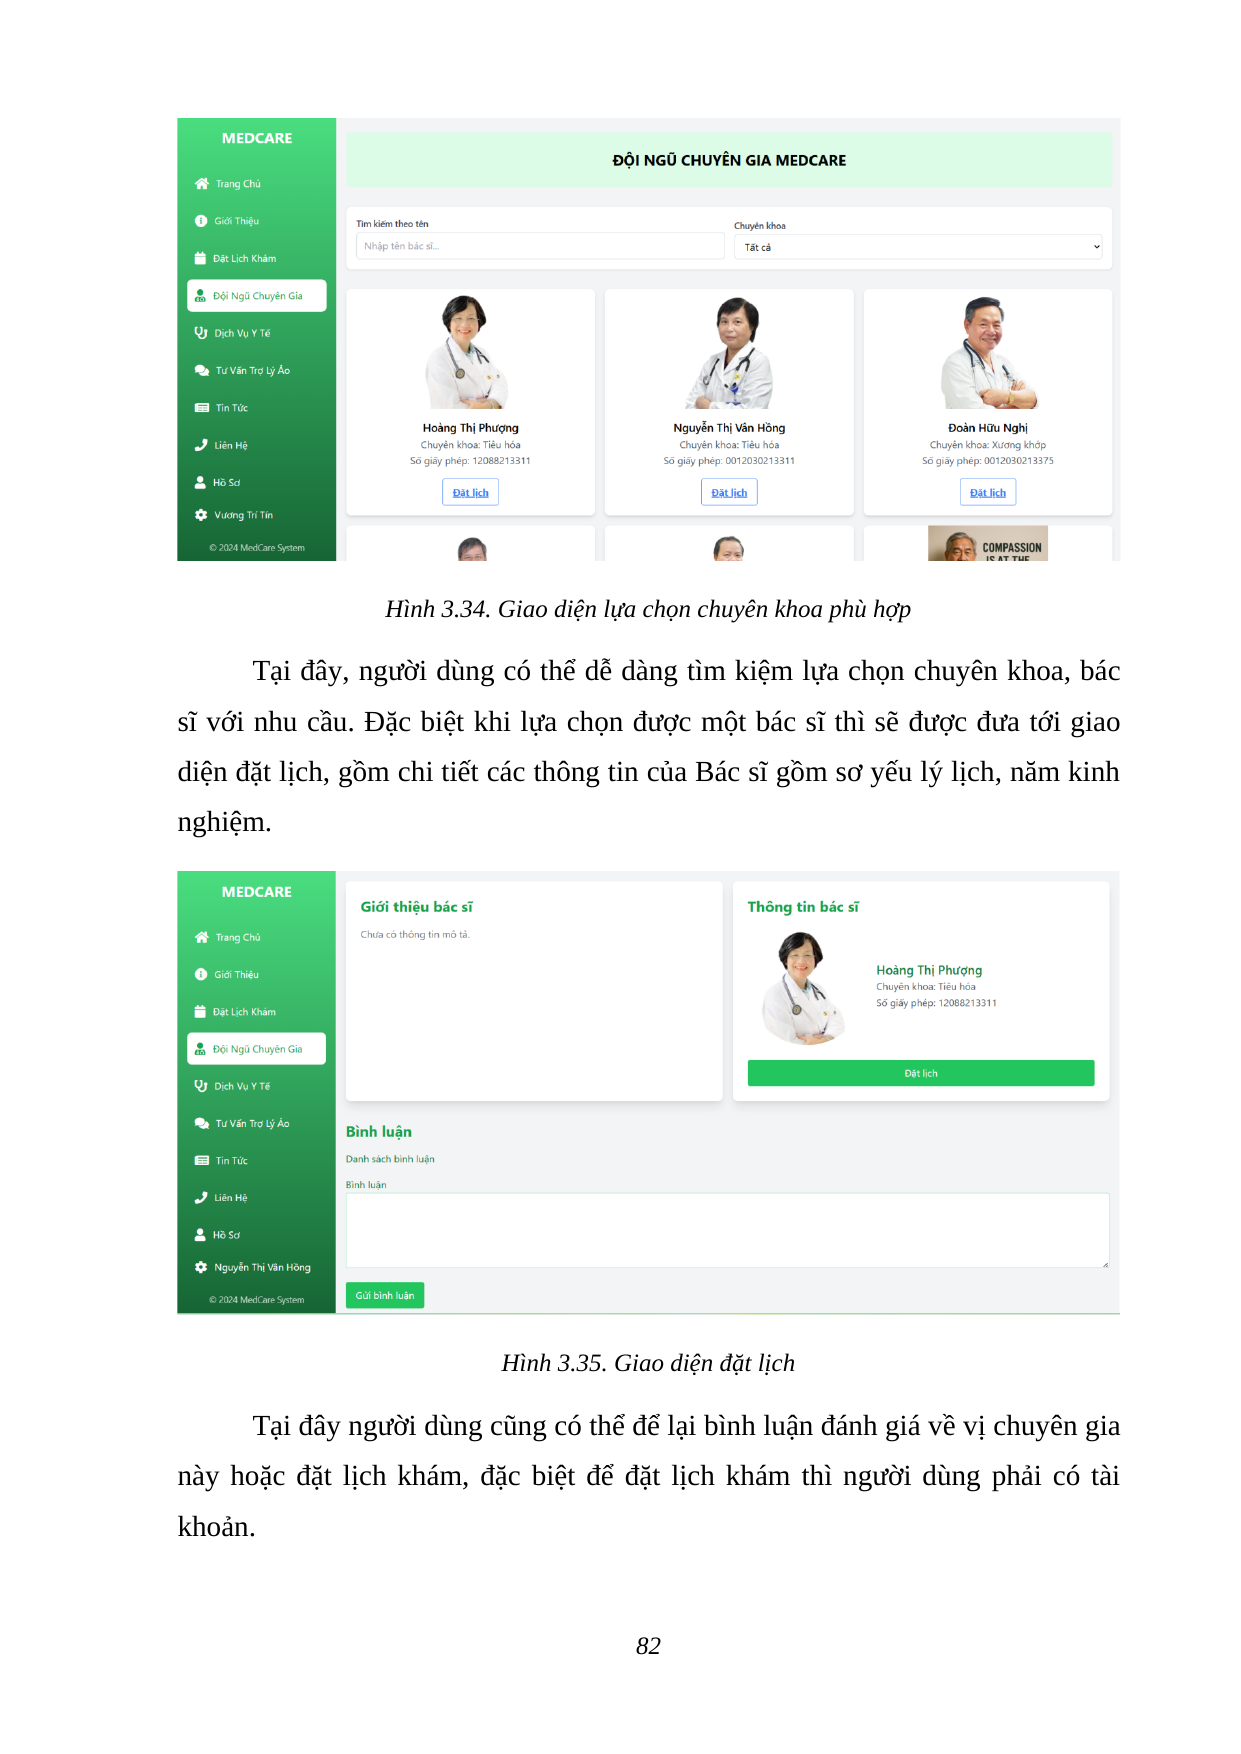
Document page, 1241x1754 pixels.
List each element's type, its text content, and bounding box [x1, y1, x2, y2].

text Hình 3.34. Giao diện lựa chọn chuyên khoa phù hợp [177, 594, 1122, 622]
picture [177, 871, 1120, 1315]
text Tại đây người dùng cũng có thể để lại bình luận đánh giá về vị chuyên gia này hoặc đặt lịch khám, đặc biệt để đặt lịch khám thì người dùng phải có tài khoản. [177, 1408, 1122, 1542]
text Tại đây, người dùng có thể dễ dàng tìm kiệm lựa chọn chuyên khoa, bác sĩ với nhu cầu. Đặc biệt khi lựa chọn được một bác sĩ thì sẽ được đưa tới giao diện đặt lịch, gồm chi tiết các thông tin của Bác sĩ gồm sơ yếu lý lịch, năm kinh nghiệm. [177, 653, 1122, 838]
text Hình 3.35. Giao diện đặt lịch [177, 1348, 1122, 1377]
picture [177, 118, 1121, 561]
